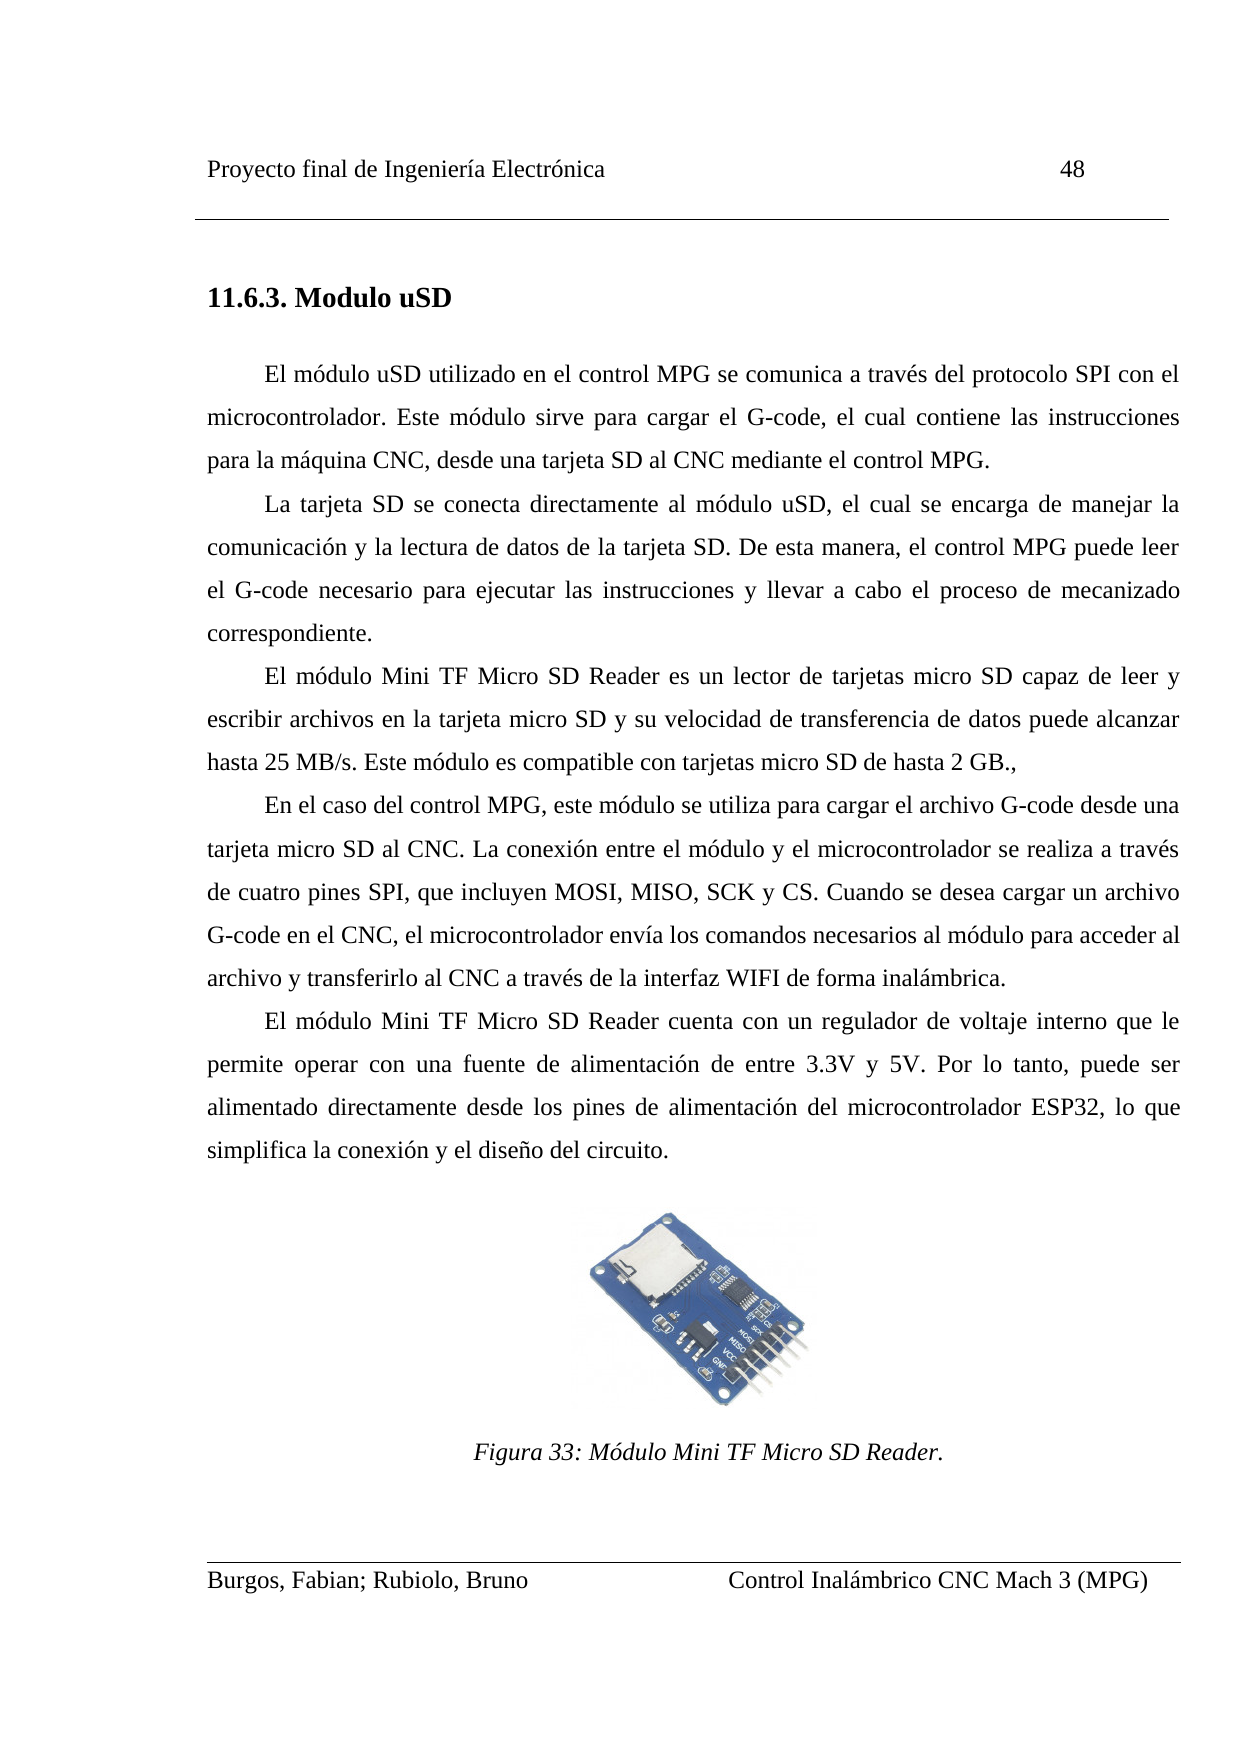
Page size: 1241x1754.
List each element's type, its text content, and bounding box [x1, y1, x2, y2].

subtitle Modulo uSD [207, 280, 1181, 313]
picture [570, 1207, 818, 1409]
text El módulo uSD utilizado en el control MPG se comunica a través del protocolo SPI con el microcontrolador. Este módulo sirve para cargar el G-code, el cual contiene las instrucciones para la máquina CNC, desde una tarjeta SD al CNC mediante el control MPG. [207, 359, 1181, 474]
text El módulo Mini TF Micro SD Reader cuenta con un regulador de voltaje interno que le permite operar con una fuente de alimentación de entre 3.3V y 5V. Por lo tanto, puede ser alimentado directamente desde los pines de alimentación del microcontrolador ESP32, lo que simplifica la conexión y el diseño del circuito. [207, 1006, 1181, 1164]
text La tarjeta SD se conecta directamente al módulo uSD, el cual se encarga de manejar la comunicación y la lectura de datos de la tarjeta SD. De esta manera, el control MPG puede leer el G-code necesario para ejecutar las instrucciones y llevar a cabo el proceso de mecanizado correspondiente. [207, 489, 1181, 647]
text : Módulo Mini TF Micro SD Reader. [236, 1437, 1181, 1466]
text El módulo Mini TF Micro SD Reader es un lector de tarjetas micro SD capaz de leer y escribir archivos en la tarjeta micro SD y su velocidad de transferencia de datos puede alcanzar hasta 25 MB/s. Este módulo es compatible con tarjetas micro SD de hasta 2 GB., [207, 661, 1181, 776]
text En el caso del control MPG, este módulo se utiliza para cargar el archivo G-code desde una tarjeta micro SD al CNC. La conexión entre el módulo y el microcontrolador se realiza a través de cuatro pines SPI, que incluyen MOSI, MISO, SCK y CS. Cuando se desea cargar un archivo G-code en el CNC, el microcontrolador envía los comandos necesarios al módulo para acceder al archivo y transferirlo al CNC a través de la interfaz WIFI de forma inalámbrica. [207, 791, 1181, 992]
